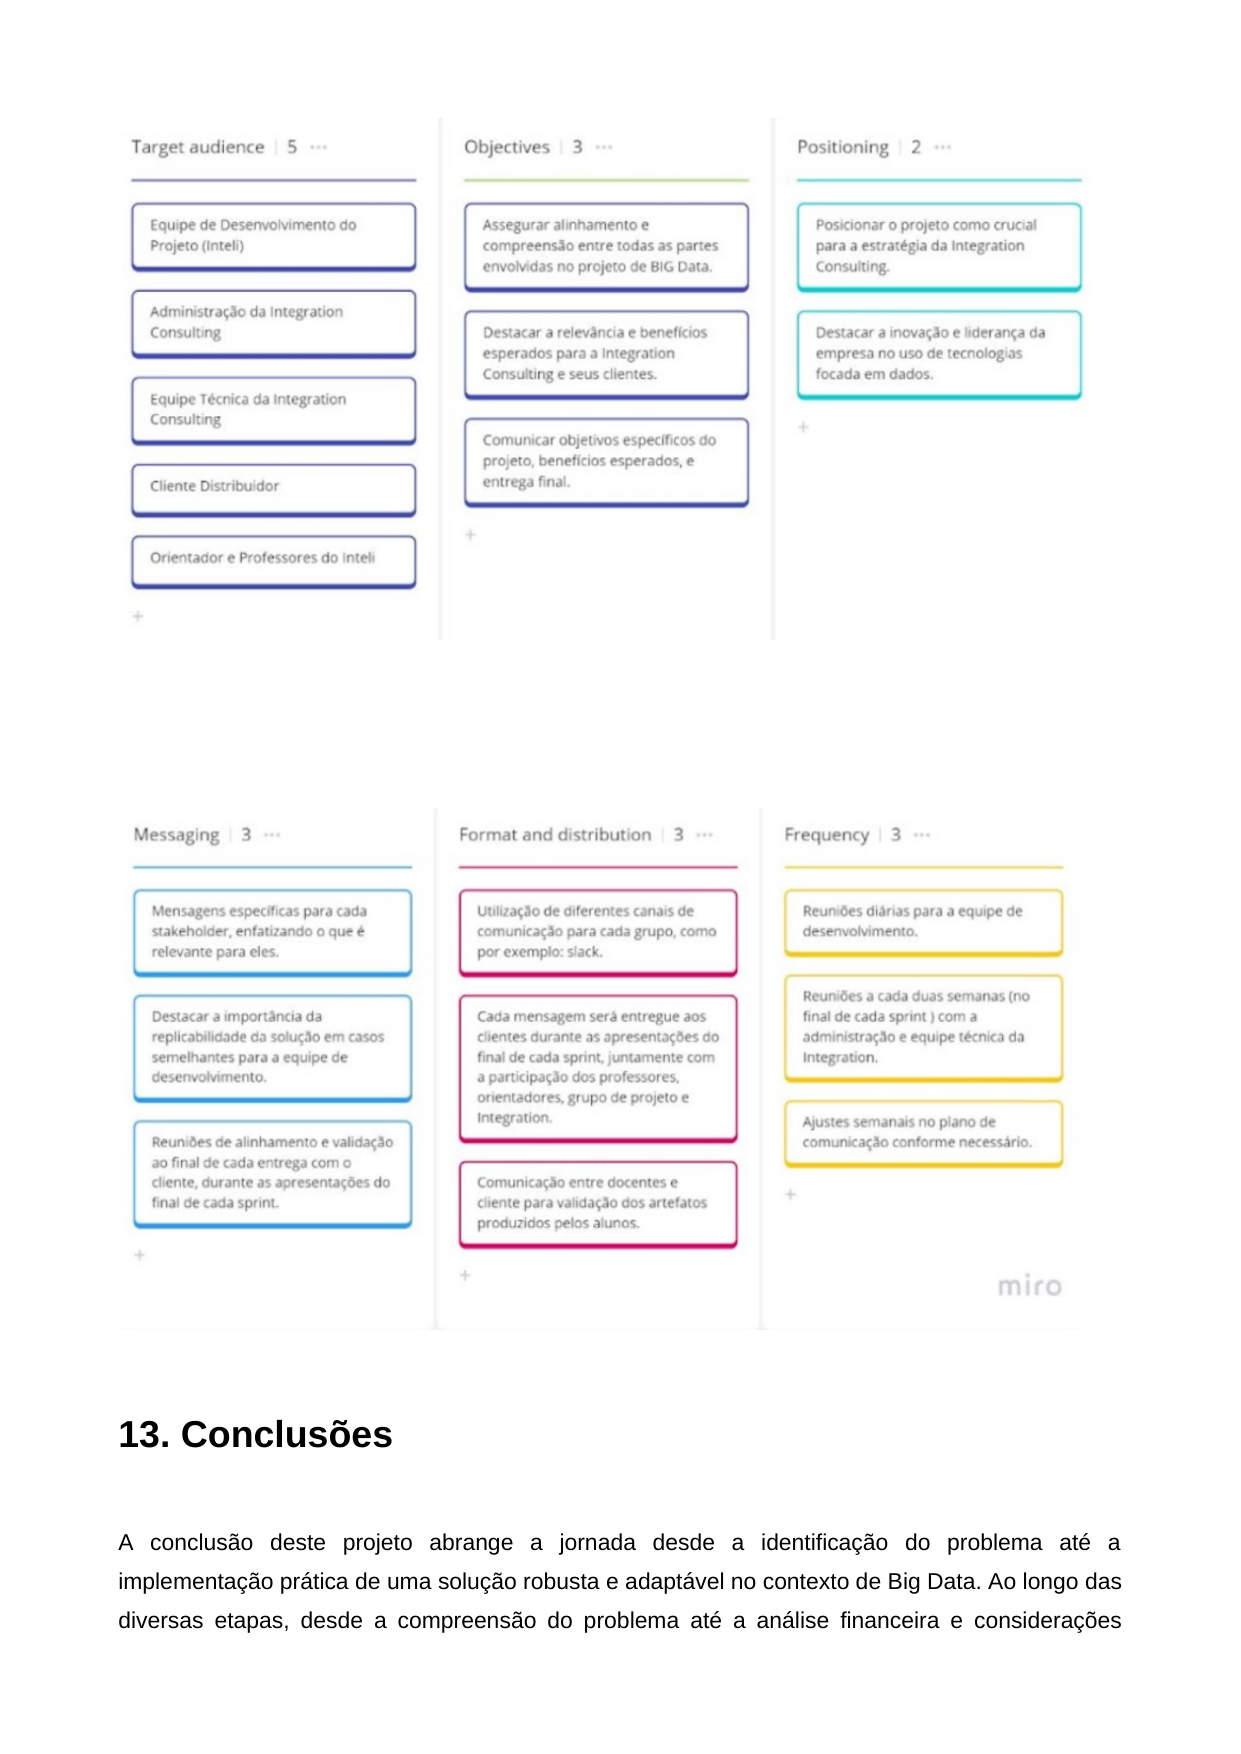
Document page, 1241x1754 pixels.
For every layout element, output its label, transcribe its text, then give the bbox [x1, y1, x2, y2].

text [118, 1528, 1122, 1634]
subtitle 13. Conclusões [118, 1412, 1122, 1455]
picture [118, 808, 1081, 1330]
picture [118, 118, 1097, 640]
